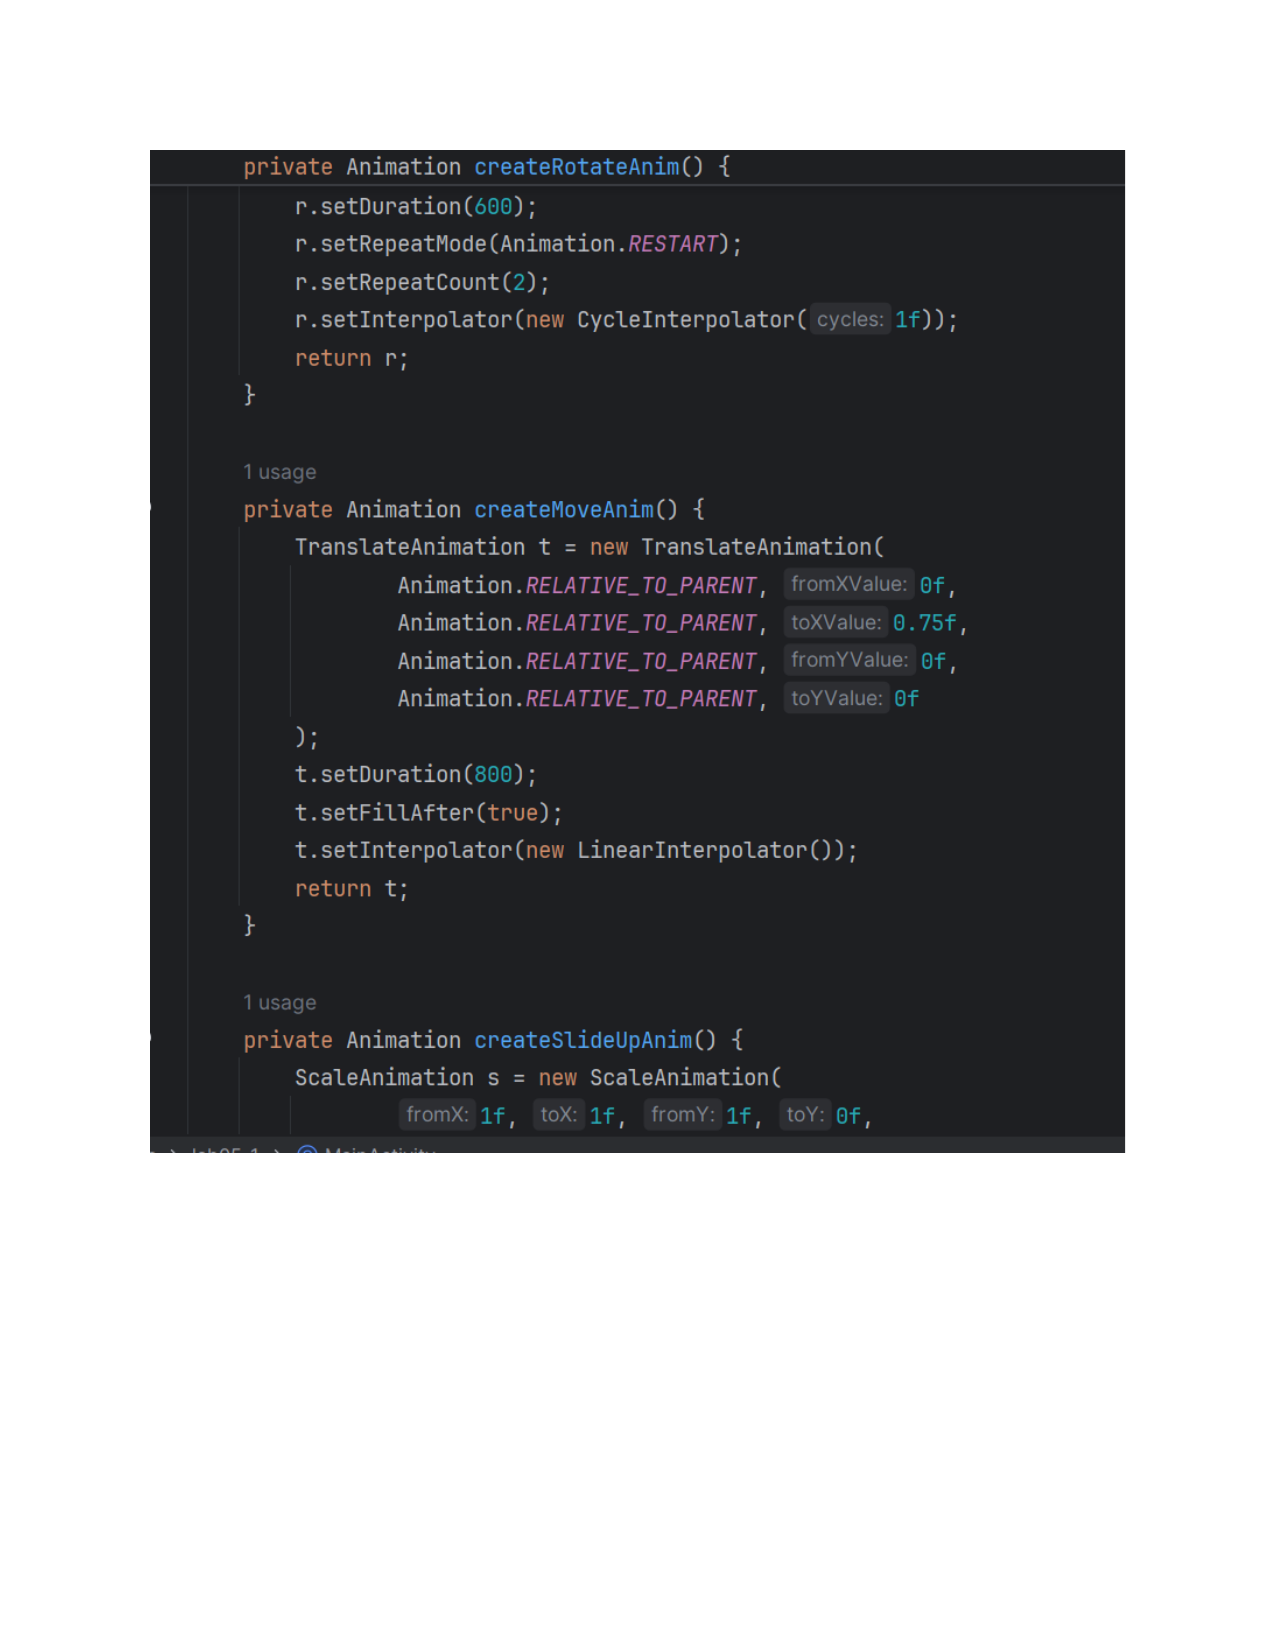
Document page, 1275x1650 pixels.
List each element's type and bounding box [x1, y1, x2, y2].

picture [150, 150, 1125, 1153]
